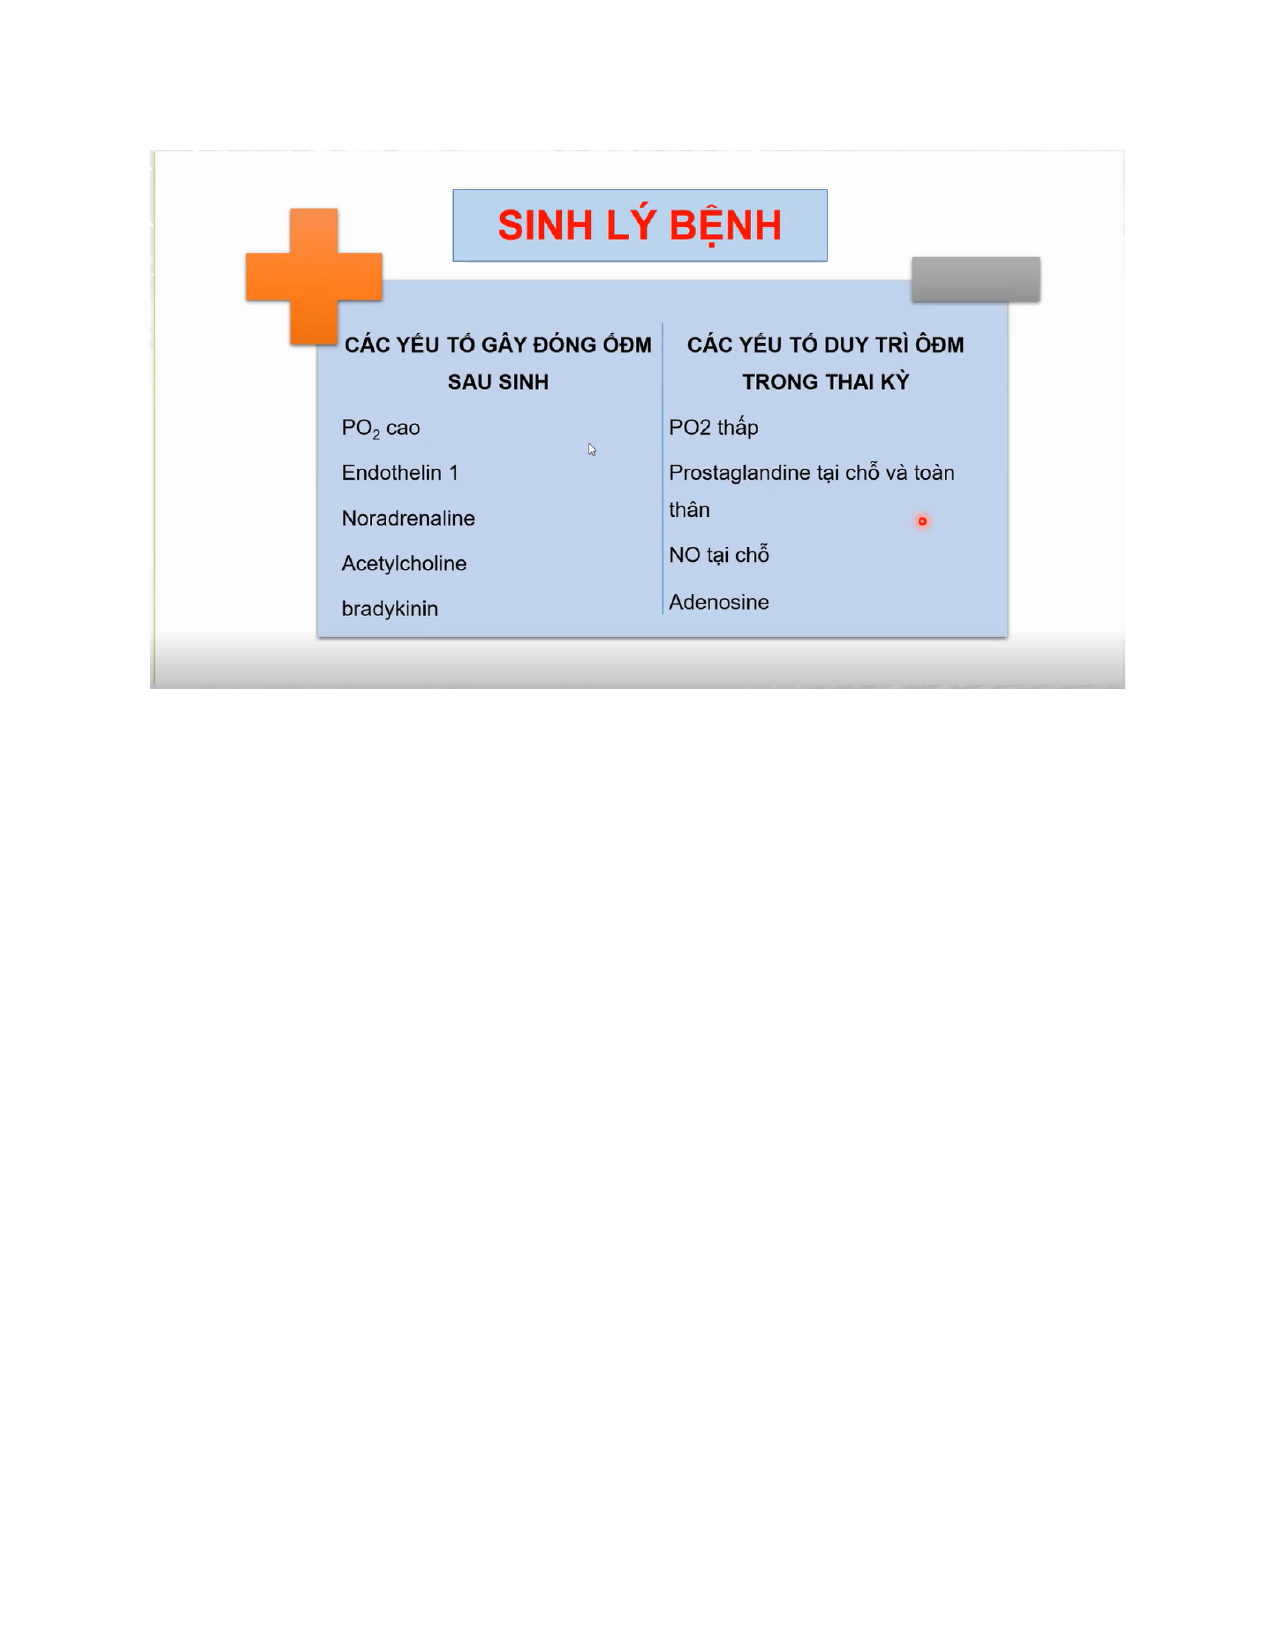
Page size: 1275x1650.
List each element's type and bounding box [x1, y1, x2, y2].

picture [150, 150, 1125, 689]
